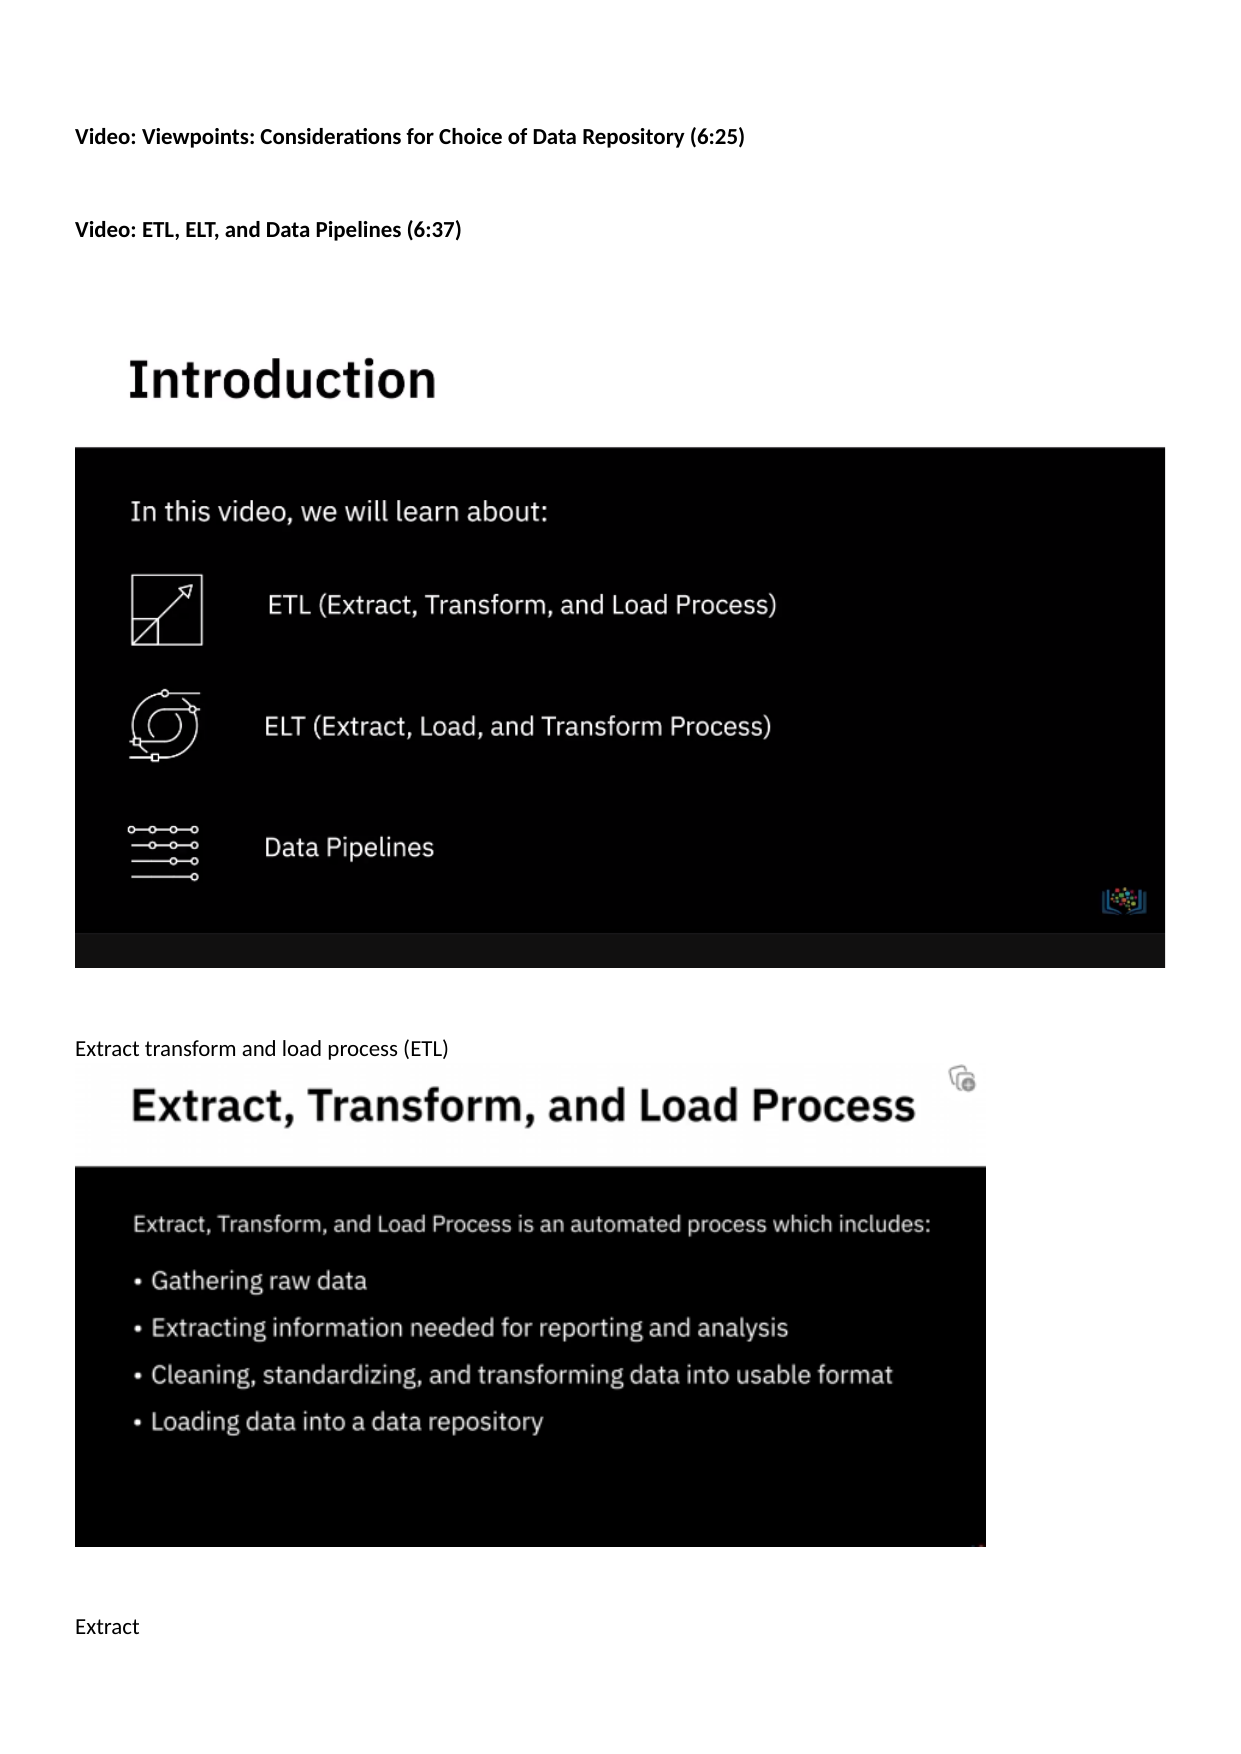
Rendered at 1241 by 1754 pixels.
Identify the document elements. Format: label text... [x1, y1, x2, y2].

text Extract [75, 1612, 1165, 1641]
picture [75, 1063, 986, 1547]
picture [75, 309, 1166, 968]
text Video: Viewpoints: Considerations for Choice of Data Repository (6:25) [75, 122, 1165, 150]
text Video: ETL, ELT, and Data Pipelines (6:37) [75, 216, 1165, 244]
